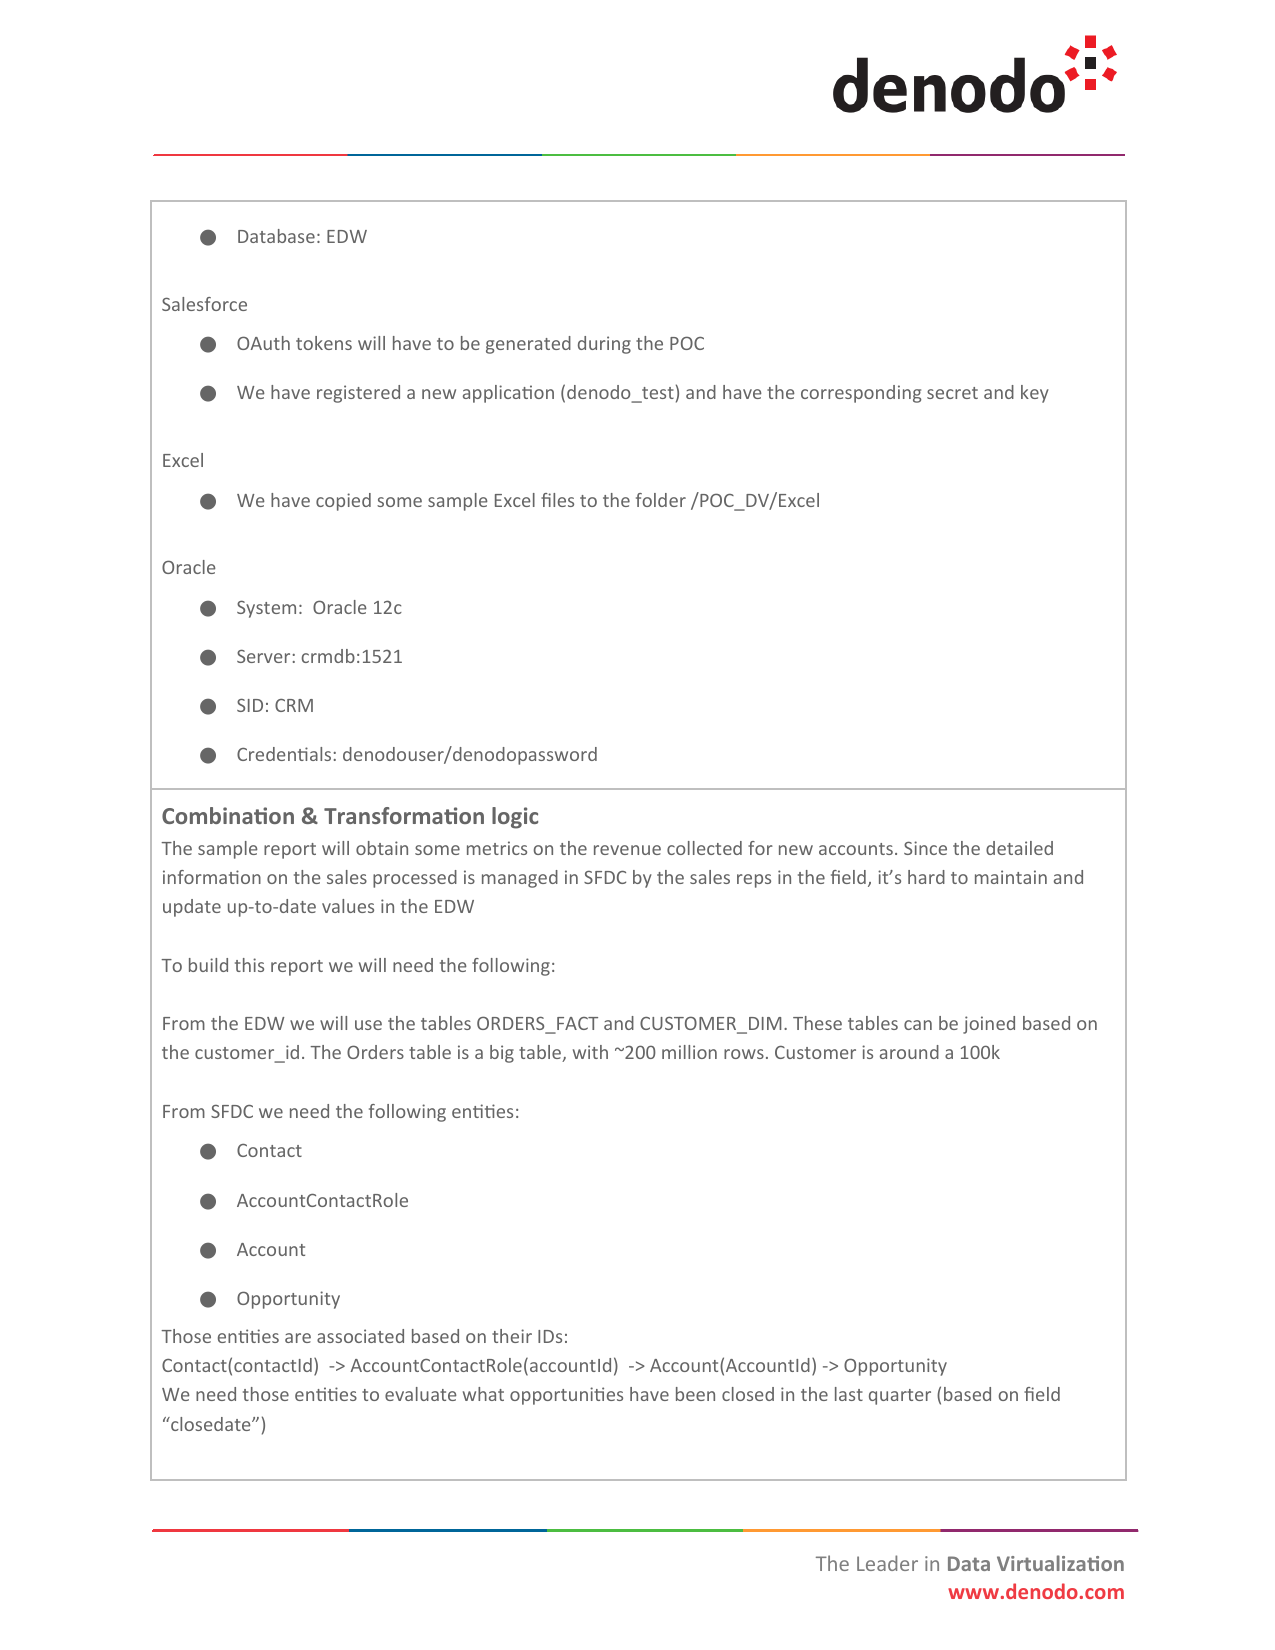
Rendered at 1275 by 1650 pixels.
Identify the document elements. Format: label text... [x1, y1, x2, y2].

picture [151, 147, 1125, 160]
picture [150, 1522, 1139, 1536]
picture [824, 30, 1125, 121]
